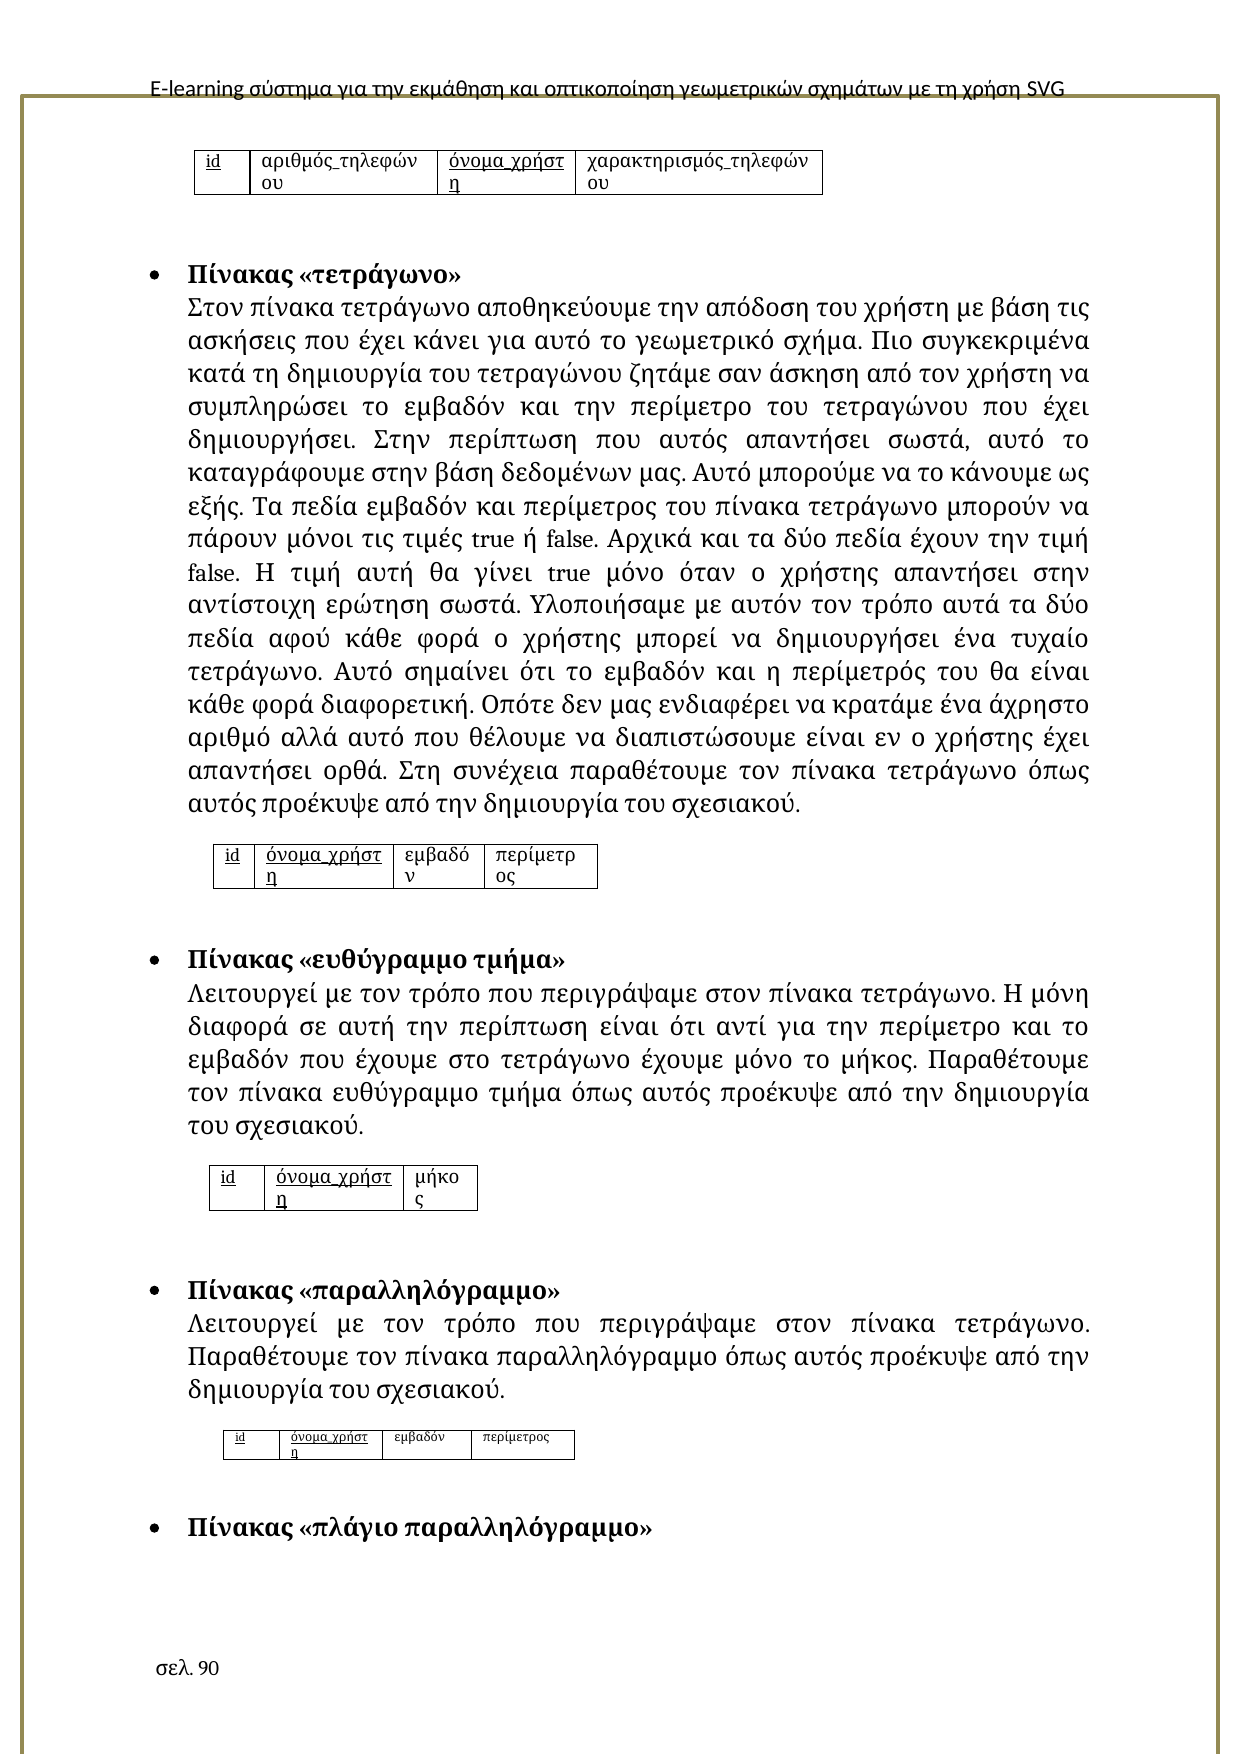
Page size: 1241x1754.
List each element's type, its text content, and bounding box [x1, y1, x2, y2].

table_header εμβαδόν [383, 1431, 471, 1459]
table_header id [214, 845, 254, 888]
table_header περίμετρος [485, 845, 597, 888]
list Πίνακας «ευθύγραμμο τμήμα» [150, 946, 1090, 975]
list Πίνακας «πλάγιο παραλληλόγραμμο» [150, 1514, 1090, 1543]
table_header αριθμός_τηλεφώνου [251, 151, 437, 194]
table_header όνομα_χρήστη [255, 845, 393, 888]
list Λειτουργεί με τον τρόπο που περιγράψαμε στον πίνακα τετράγωνο. Παραθέτουμε τον πίνακα παραλληλόγραμμο όπως αυτός προέκυψε από την δημιουργία του σχεσιακού. [187, 1310, 1090, 1404]
table_header όνομα_χρήστη [438, 151, 575, 194]
table_header μήκος [404, 1166, 477, 1209]
table_header εμβαδόν [394, 845, 484, 888]
table_header id [210, 1166, 264, 1209]
list Στον πίνακα τετράγωνο αποθηκεύουμε την απόδοση του χρήστη με βάση τις ασκήσεις που έχει κάνει για αυτό το γεωμετρικό σχήμα. Πιο συγκεκριμένα κατά τη δημιουργία του τετραγώνου ζητάμε σαν άσκηση από τον χρήστη να συμπληρώσει το εμβαδόν και την περίμετρο του τετραγώνου που έχει δημιουργήσει. Στην περίπτωση που αυτός απαντήσει σωστά, αυτό το καταγράφουμε στην βάση δεδομένων μας. Αυτό μπορούμε να το κάνουμε ως εξής. Τα πεδία εμβαδόν και περίμετρος του πίνακα τετράγωνο μπορούν να πάρουν μόνοι τις τιμές true ή false. Αρχικά και τα δύο πεδία έχουν την τιμή false. Η τιμή αυτή θα γίνει true μόνο όταν ο χρήστης απαντήσει στην αντίστοιχη ερώτηση σωστά. Υλοποιήσαμε με αυτόν τον τρόπο αυτά τα δύο πεδία αφού κάθε φορά ο χρήστης μπορεί να δημιουργήσει ένα τυχαίο τετράγωνο. Αυτό σημαίνει ότι το εμβαδόν και η περίμετρός του θα είναι κάθε φορά διαφορετική. Οπότε δεν μας ενδιαφέρει να κρατάμε ένα άχρηστο αριθμό αλλά αυτό που θέλουμε να διαπιστώσουμε είναι εν ο χρήστης έχει απαντήσει ορθά. Στη συνέχεια παραθέτουμε τον πίνακα τετράγωνο όπως αυτός προέκυψε από την δημιουργία του σχεσιακού. [187, 294, 1090, 818]
list Πίνακας «τετράγωνο» [150, 261, 1090, 290]
table_header όνομα_χρήστη [280, 1431, 382, 1459]
table_header όνομα_χρήστη [265, 1166, 403, 1209]
table_header id [224, 1431, 279, 1459]
table_header χαρακτηρισμός_τηλεφώνου [576, 151, 822, 194]
table_header περίμετρος [472, 1431, 574, 1459]
list Πίνακας «παραλληλόγραμμο» [150, 1277, 1090, 1305]
table_header id [195, 151, 249, 194]
list Λειτουργεί με τον τρόπο που περιγράψαμε στον πίνακα τετράγωνο. Η μόνη διαφορά σε αυτή την περίπτωση είναι ότι αντί για την περίμετρο και το εμβαδόν που έχουμε στο τετράγωνο έχουμε μόνο το μήκος. Παραθέτουμε τον πίνακα ευθύγραμμο τμήμα όπως αυτός προέκυψε από την δημιουργία του σχεσιακού. [187, 979, 1090, 1140]
